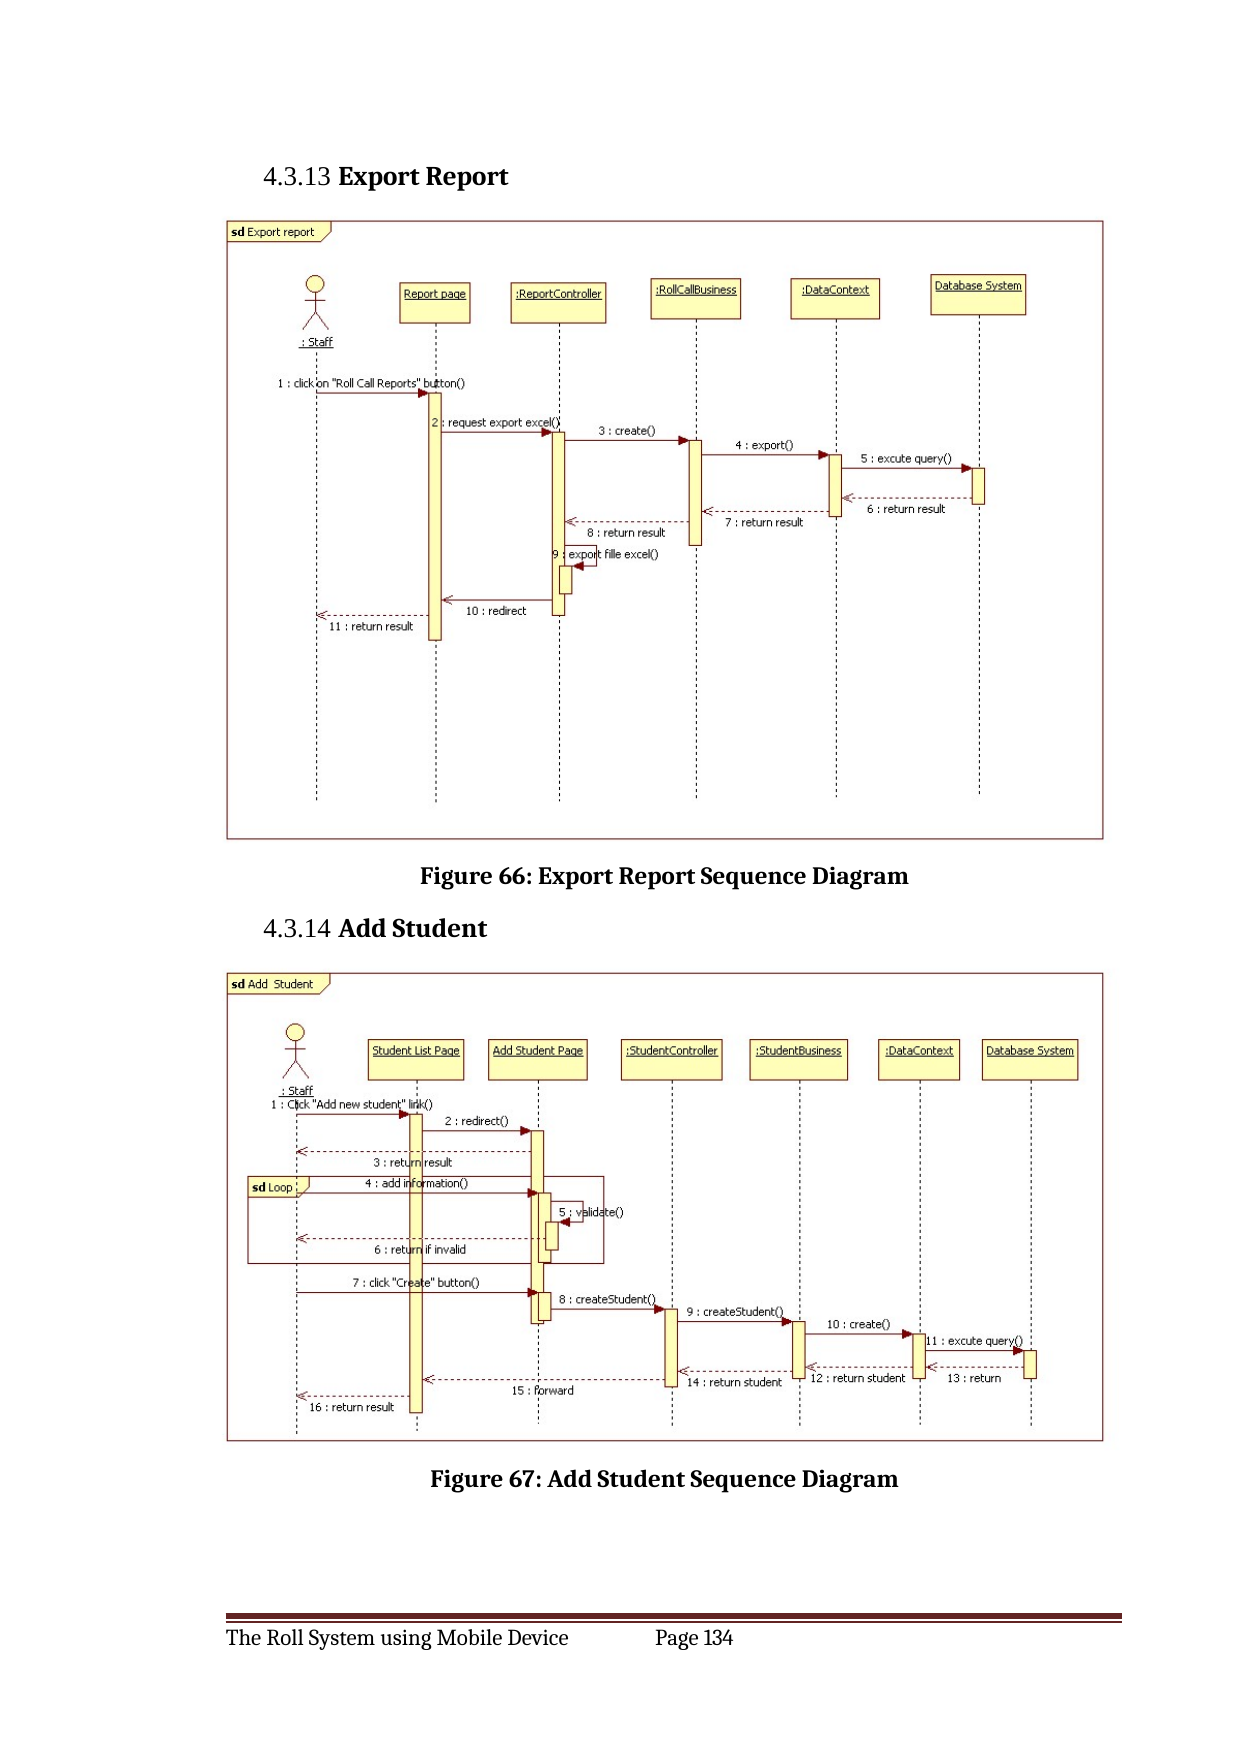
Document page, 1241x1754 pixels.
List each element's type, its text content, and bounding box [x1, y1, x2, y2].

picture [206, 200, 1123, 859]
subtitle Export Report [263, 160, 1122, 192]
subtitle Add Student [263, 912, 1122, 944]
picture [206, 952, 1123, 1461]
